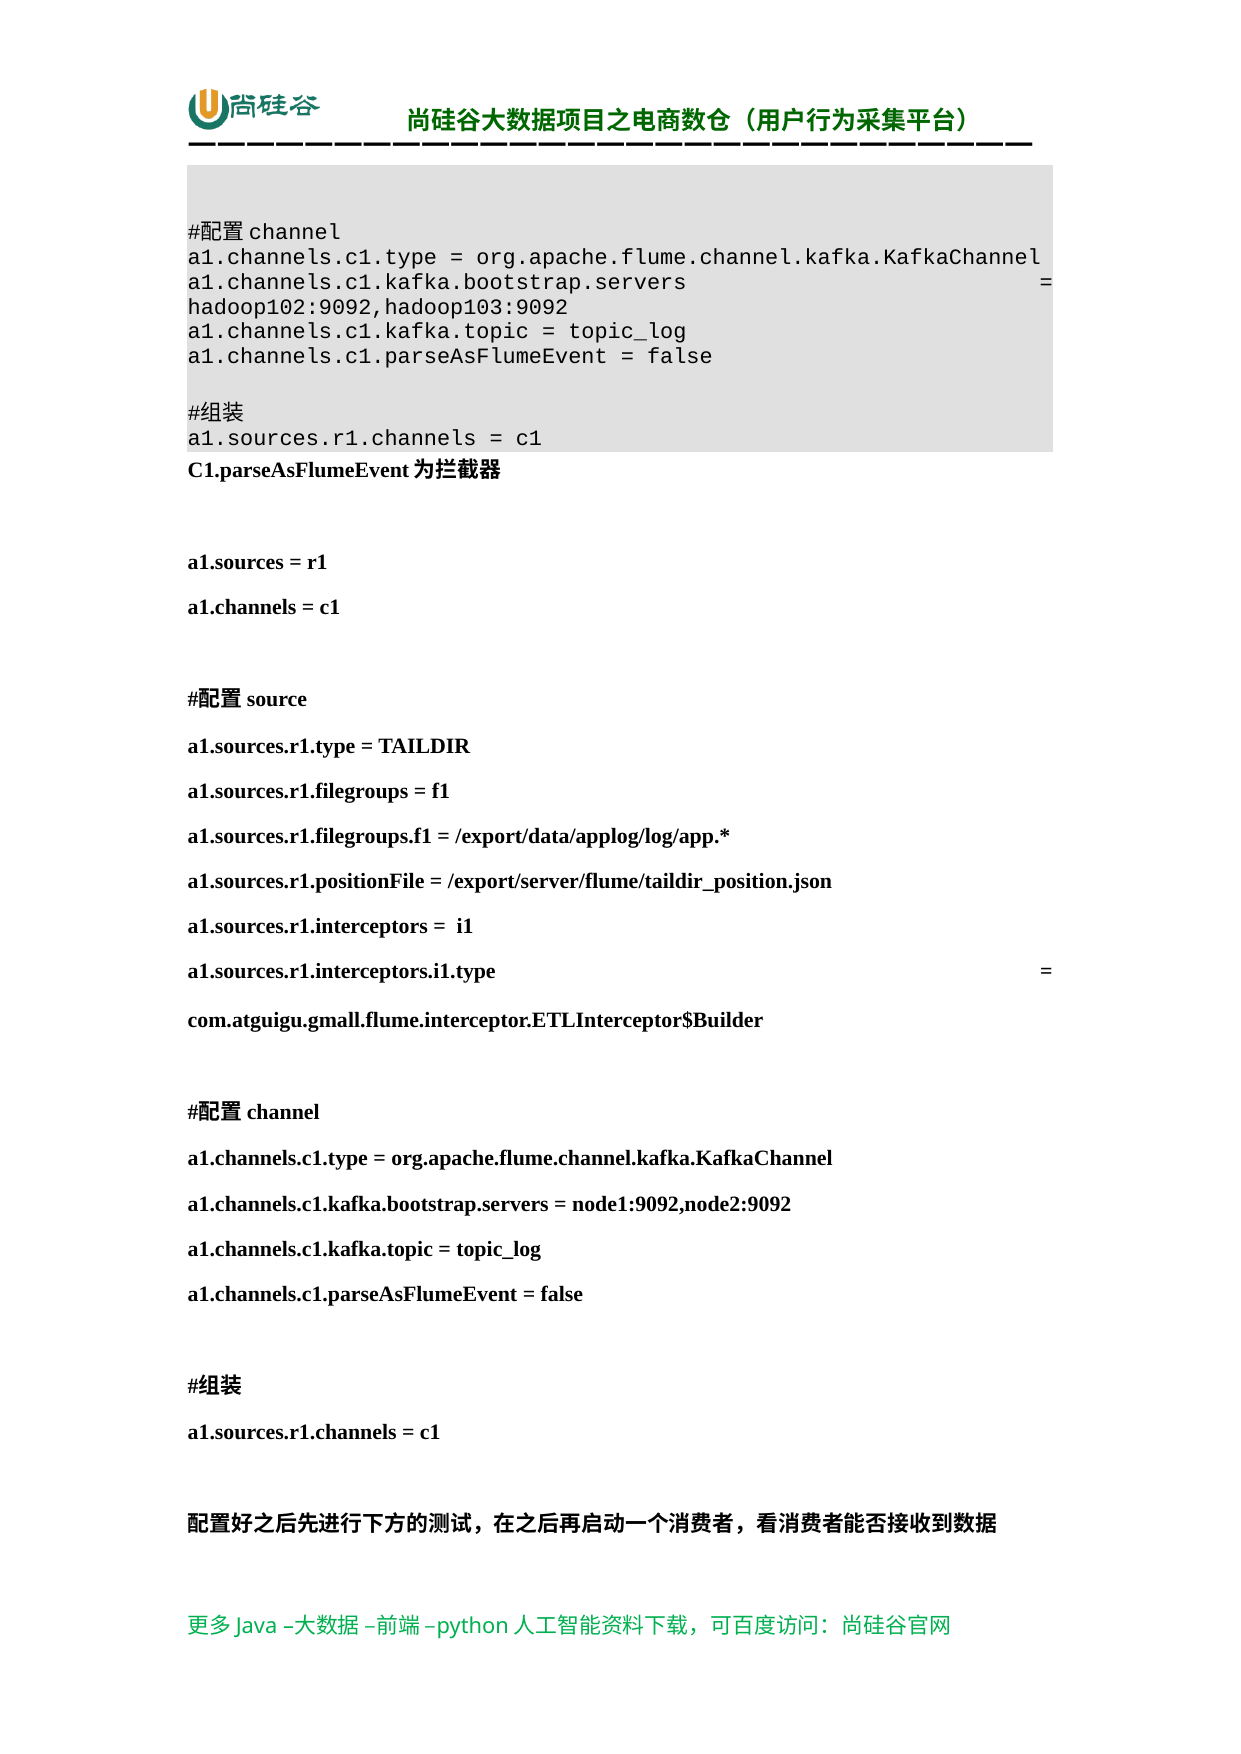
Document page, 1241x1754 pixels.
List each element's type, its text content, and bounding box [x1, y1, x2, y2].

text a1.channels.c1.kafka.bootstrap.servers = node1:9092,node2:9092 [187, 1187, 1053, 1219]
text a1.sources = r1 [187, 545, 1053, 578]
text a1.sources.r1.interceptors = i1 [187, 909, 1053, 942]
text a1.sources.r1.filegroups = f1 [187, 774, 1053, 807]
text a1.channels.c1.type = org.apache.flume.channel.kafka.KafkaChannel [187, 246, 1053, 271]
text a1.sources.r1.channels = c1 [187, 1416, 1053, 1448]
text a1.sources.r1.interceptors.i1.type = com.atguigu.gmall.flume.interceptor.ETLInterceptor$Builder [187, 954, 1053, 1036]
text a1.sources.r1.positionFile = /export/server/flume/taildir_position.json [187, 864, 1053, 897]
text #组装 [187, 1367, 1053, 1400]
text a1.channels.c1.kafka.topic = topic_log [187, 321, 1053, 346]
text a1.channels.c1.kafka.bootstrap.servers = hadoop102:9092,hadoop103:9092 [187, 271, 1053, 321]
text a1.sources.r1.filegroups.f1 = /export/data/applog/log/app.* [187, 819, 1053, 852]
text a1.channels = c1 [187, 590, 1053, 623]
text 配置好之后先进行下方的测试，在之后再启动一个消费者，看消费者能否接收到数据 [187, 1506, 1053, 1538]
text #配置channel [187, 214, 1053, 246]
text a1.sources.r1.type = TAILDIR [187, 729, 1053, 761]
text a1.channels.c1.parseAsFlumeEvent = false [187, 346, 1053, 370]
text a1.sources.r1.channels = c1 [187, 427, 1053, 452]
text a1.channels.c1.kafka.topic = topic_log [187, 1232, 1053, 1264]
text a1.channels.c1.parseAsFlumeEvent = false [187, 1277, 1053, 1309]
text #组装 [187, 395, 1053, 427]
text #配置channel [187, 1093, 1053, 1126]
text C1.parseAsFlumeEvent为拦截器 [187, 452, 1053, 484]
text #配置source [187, 681, 1053, 713]
text a1.channels.c1.type = org.apache.flume.channel.kafka.KafkaChannel [187, 1142, 1053, 1174]
